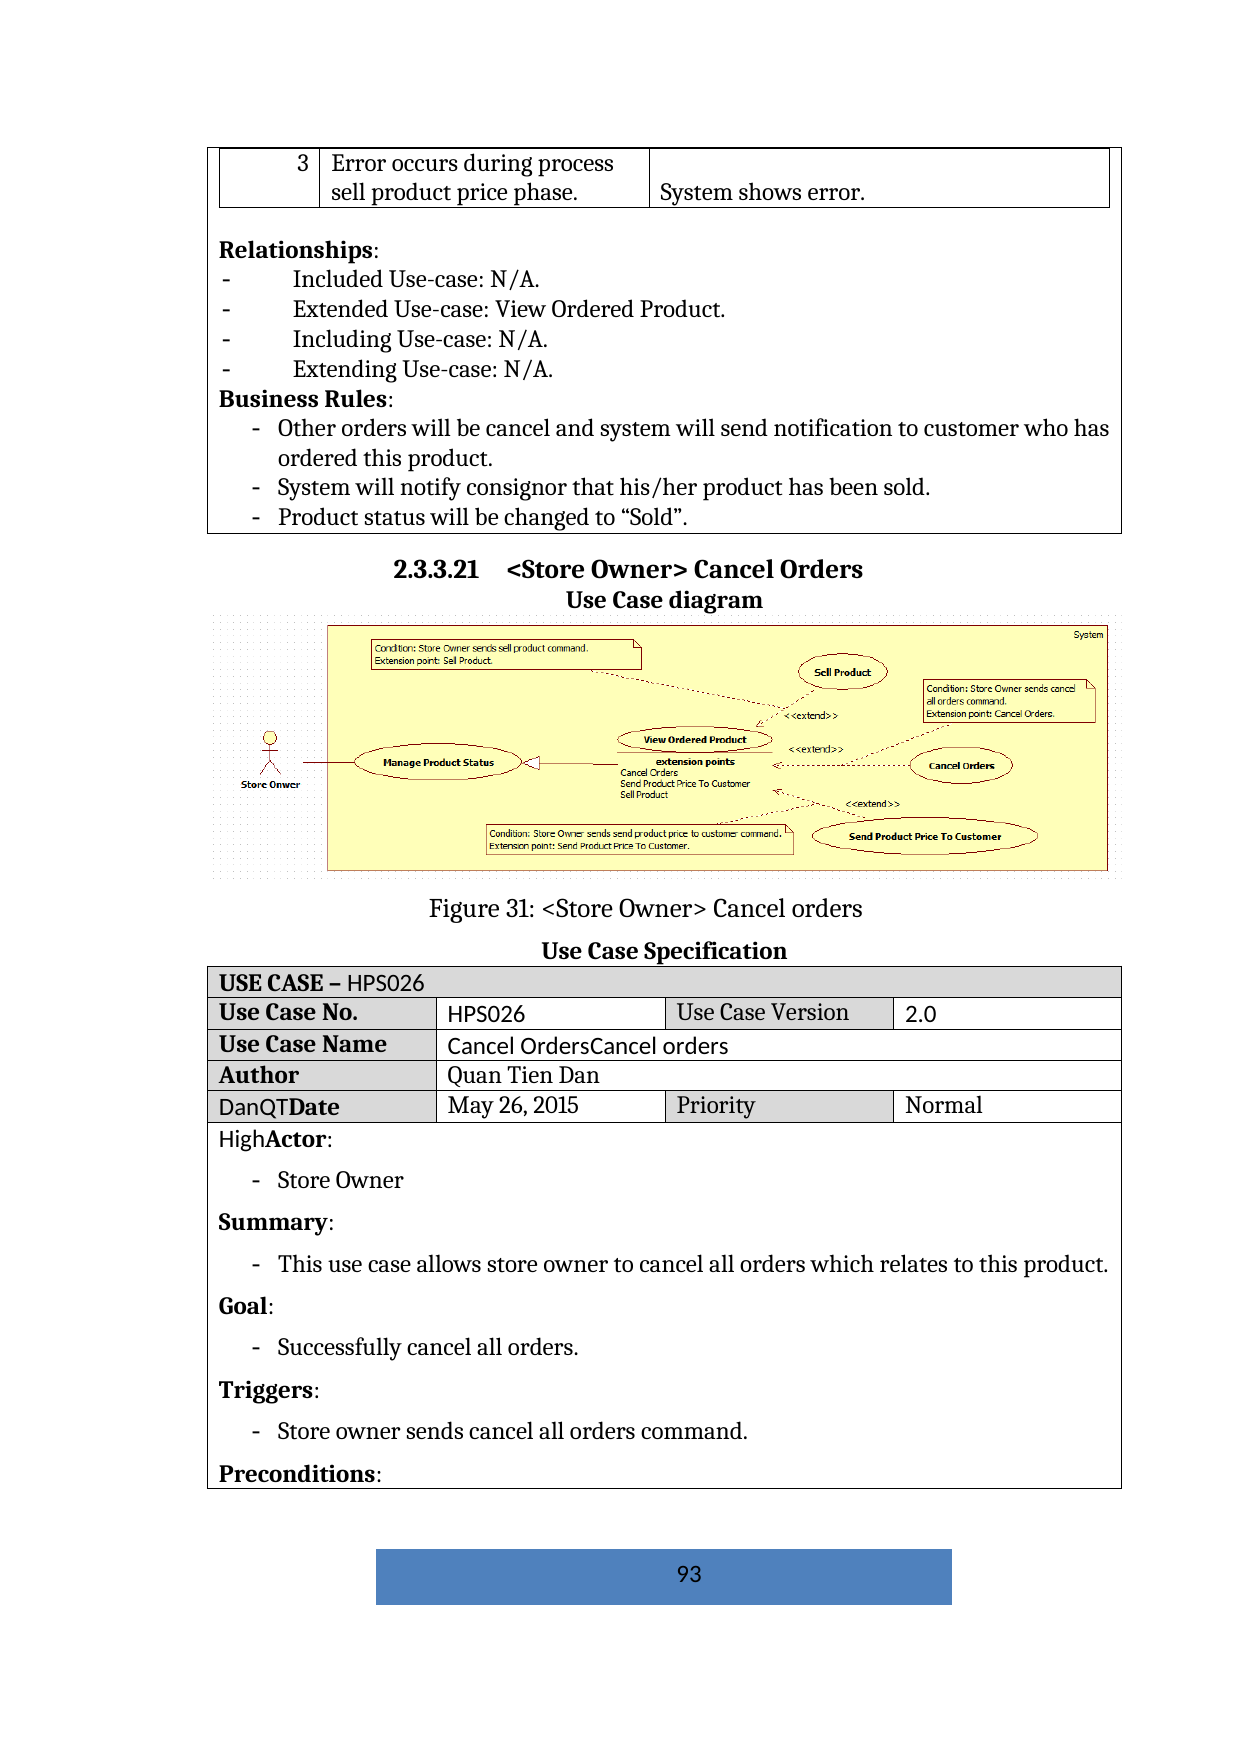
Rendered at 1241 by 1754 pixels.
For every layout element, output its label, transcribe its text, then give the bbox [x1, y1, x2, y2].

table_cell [208, 148, 1121, 533]
table_cell Date [208, 1091, 436, 1122]
table_cell Priority [666, 1091, 893, 1122]
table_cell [208, 1123, 1121, 1488]
table_cell Use Case Name [208, 1030, 436, 1060]
picture [207, 614, 1122, 881]
table_cell Use Case No. [208, 998, 436, 1029]
list Use Case Specification [207, 937, 1122, 966]
table_cell Author [208, 1061, 436, 1090]
subtitle <Store Owner> Cancel Orders [393, 554, 1122, 586]
table_cell [437, 1030, 1121, 1060]
text Figure 31: <Store Owner> Cancel orders [428, 893, 1122, 924]
table_cell Use Case Version [666, 998, 893, 1029]
table_header USE CASE – [208, 967, 1121, 997]
list Use Case diagram [207, 586, 1122, 614]
